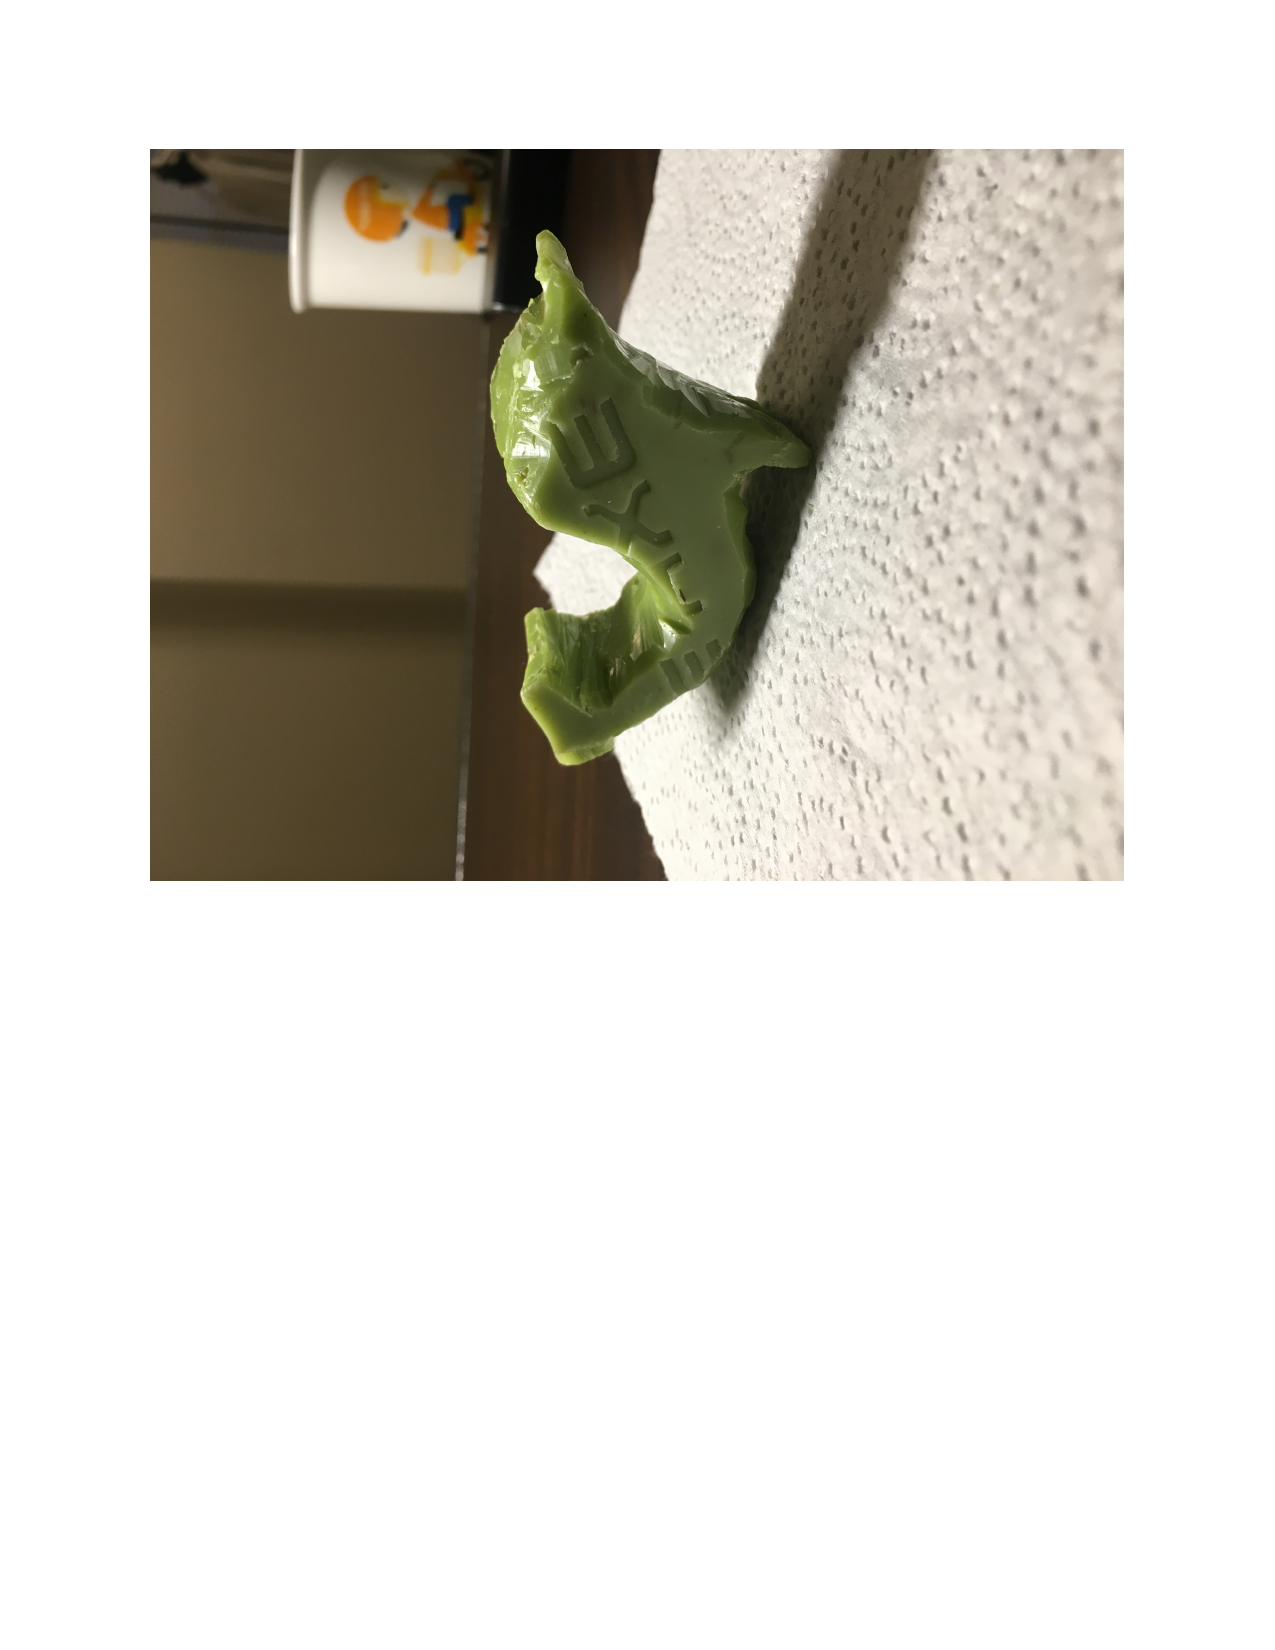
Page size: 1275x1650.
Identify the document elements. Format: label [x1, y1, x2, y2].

picture [150, 149, 1124, 881]
